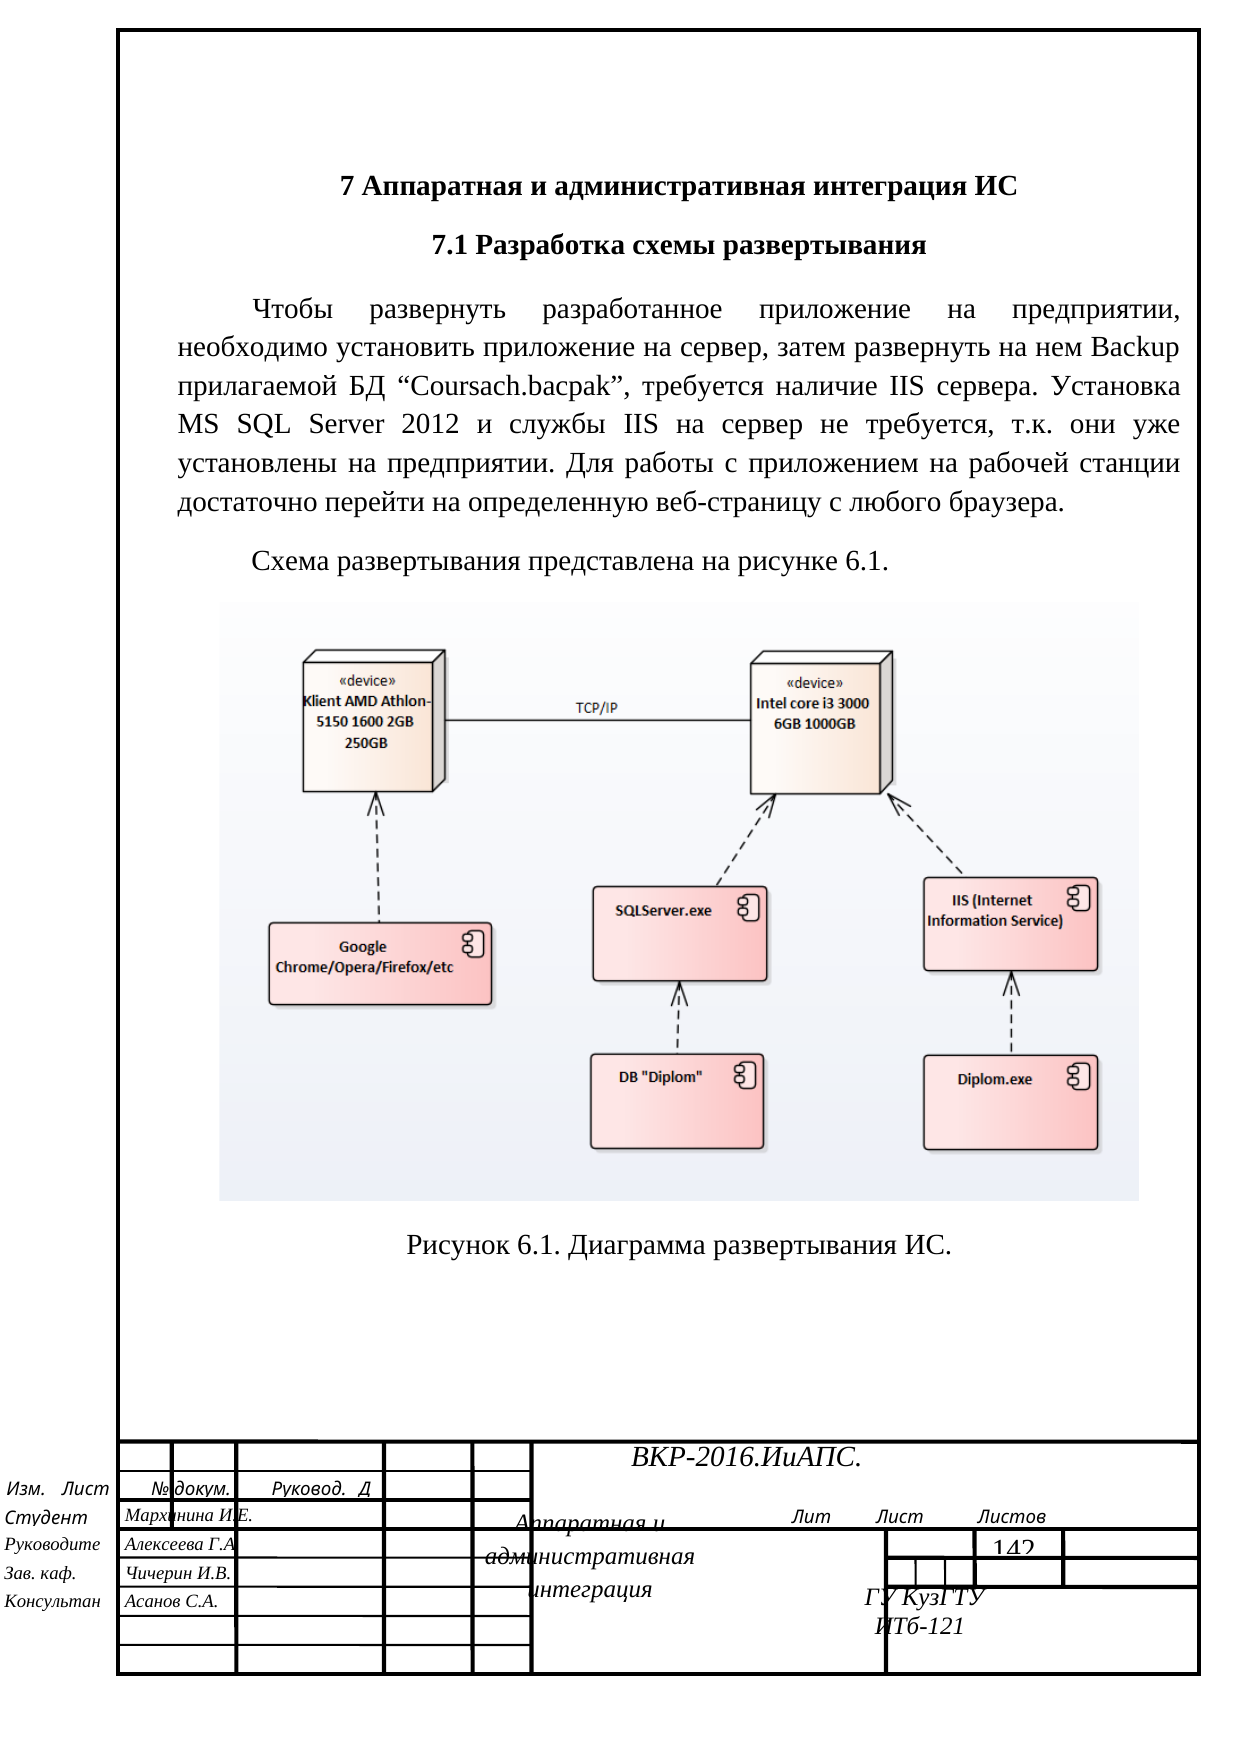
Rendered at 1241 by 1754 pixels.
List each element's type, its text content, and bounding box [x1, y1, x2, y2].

picture [219, 602, 1139, 1201]
text Рисунок 6.1. Диаграмма развертывания ИС. [177, 1227, 1181, 1260]
text Схема развертывания представлена на рисунке 6.1. [177, 543, 1181, 577]
text Чтобы развернуть разработанное приложение на предприятии, необходимо установить приложение на сервер, затем развернуть на нем Backup прилагаемой БД “Coursach.bacpak”, требуется наличие IIS сервера. Установка MS SQL Server 2012 и службы IIS на сервер не требуется, т.к. они уже установлены на предприятии. Для работы с приложением на рабочей станции достаточно перейти на определенную веб-страницу с любого браузера. [177, 291, 1181, 517]
subtitle Разработка схемы развертывания [177, 227, 1181, 261]
subtitle Аппаратная и административная интеграция ИС [177, 168, 1181, 202]
